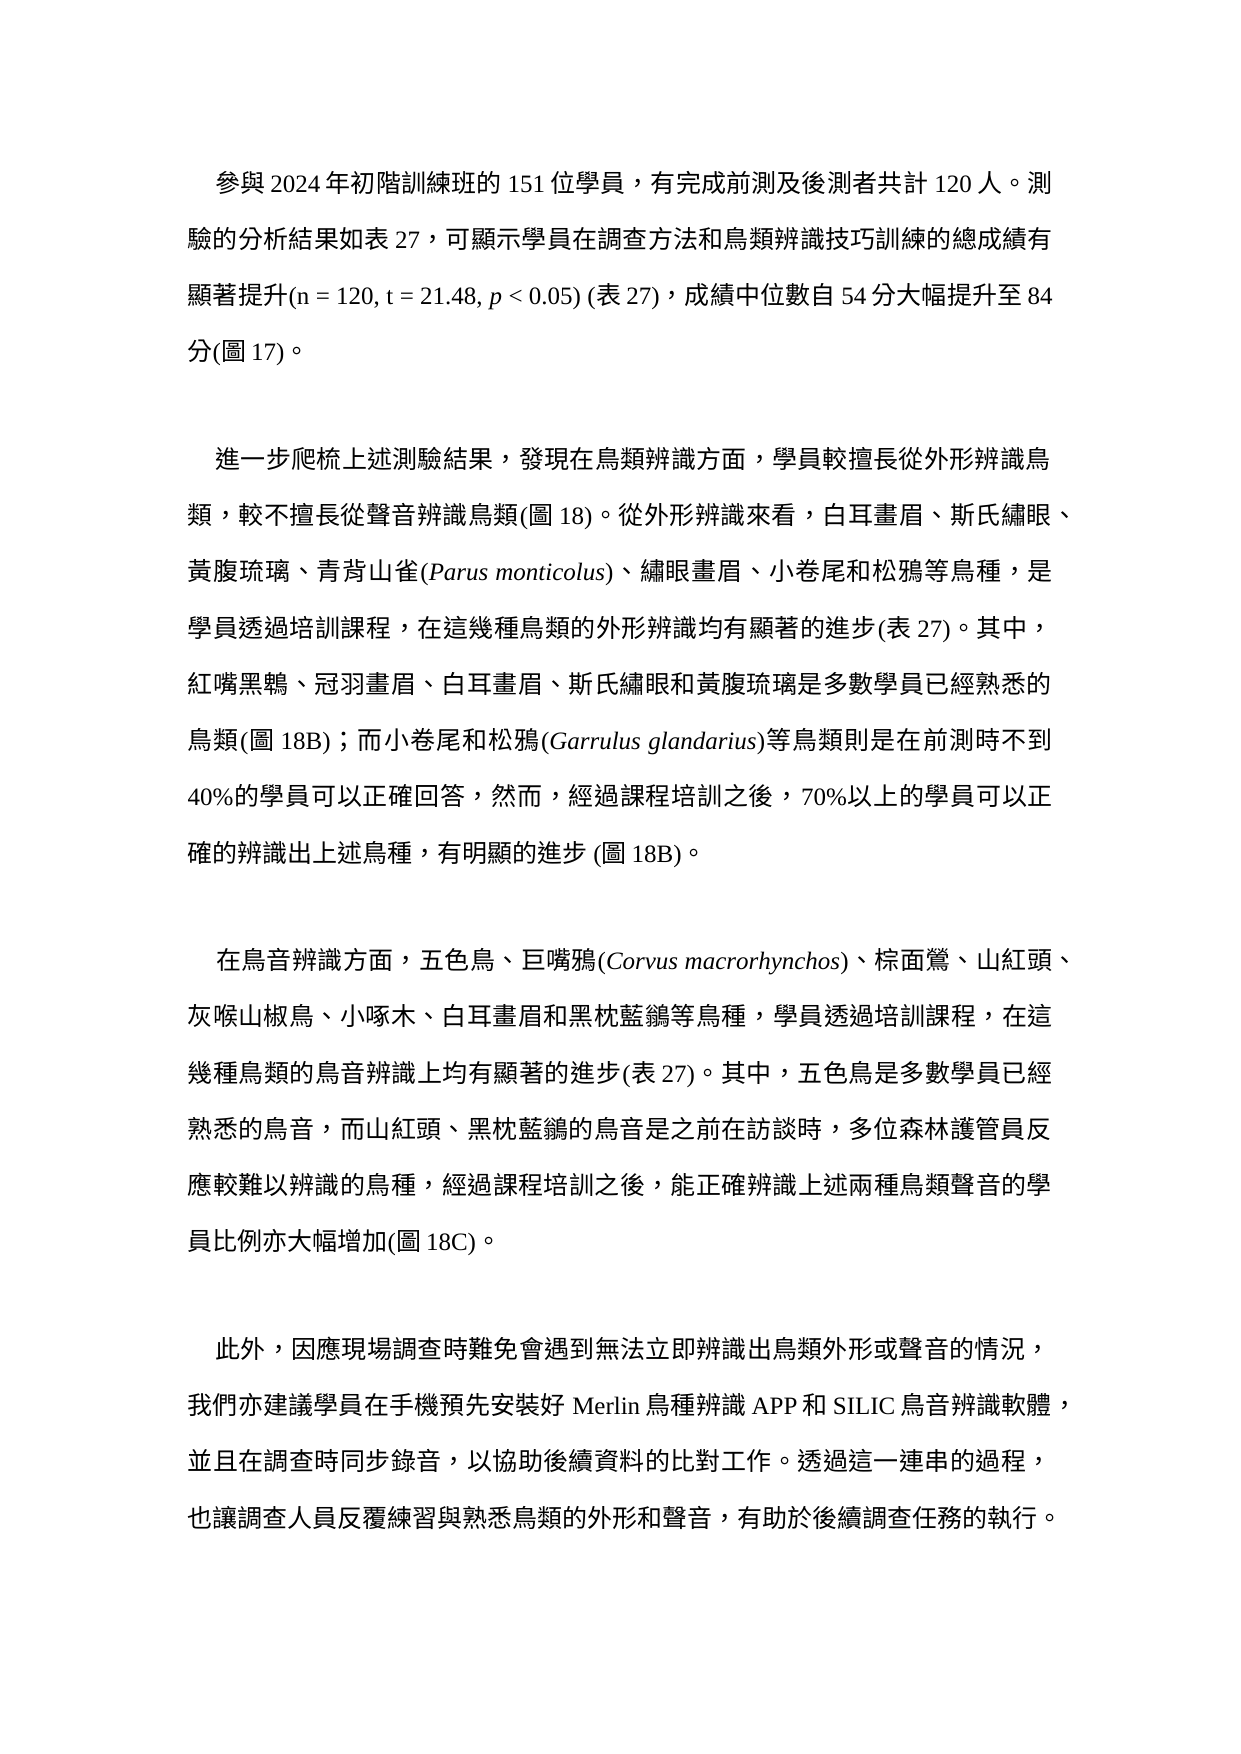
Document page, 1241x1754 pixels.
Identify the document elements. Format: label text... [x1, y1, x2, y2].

text 在鳥音辨識方面，五色鳥、巨嘴鴉(Corvus macrorhynchos)、棕面鶯、山紅頭、灰喉山椒鳥、小啄木、白耳畫眉和黑枕藍鶲等鳥種，學員透過培訓課程，在這幾種鳥類的鳥音辨識上均有顯著的進步(表27)。其中，五色鳥是多數學員已經熟悉的鳥音，而山紅頭、黑枕藍鶲的鳥音是之前在訪談時，多位森林護管員反應較難以辨識的鳥種，經過課程培訓之後，能正確辨識上述兩種鳥類聲音的學員比例亦大幅增加(圖18C)。 [187, 940, 1053, 1259]
text 進一步爬梳上述測驗結果，發現在鳥類辨識方面，學員較擅長從外形辨識鳥類，較不擅長從聲音辨識鳥類(圖18)。從外形辨識來看，白耳畫眉、斯氏繡眼、黃腹琉璃、青背山雀(Parus monticolus)、繡眼畫眉、小卷尾和松鴉等鳥種，是學員透過培訓課程，在這幾種鳥類的外形辨識均有顯著的進步(表27)。其中，紅嘴黑鵯、冠羽畫眉、白耳畫眉、斯氏繡眼和黃腹琉璃是多數學員已經熟悉的鳥類(圖18B)；而小卷尾和松鴉(Garrulus glandarius)等鳥類則是在前測時不到40%的學員可以正確回答，然而，經過課程培訓之後，70%以上的學員可以正確的辨識出上述鳥種，有明顯的進步 (圖18B)。 [187, 439, 1053, 870]
text 參與2024年初階訓練班的151位學員，有完成前測及後測者共計120人。測驗的分析結果如表27，可顯示學員在調查方法和鳥類辨識技巧訓練的總成績有顯著提升(n = 120, t = 21.48, p < 0.05) (表27)，成績中位數自54分大幅提升至84分(圖17)。 [187, 162, 1053, 369]
text 此外，因應現場調查時難免會遇到無法立即辨識出鳥類外形或聲音的情況，我們亦建議學員在手機預先安裝好Merlin鳥種辨識APP和SILIC鳥音辨識軟體，並且在調查時同步錄音，以協助後續資料的比對工作。透過這一連串的過程，也讓調查人員反覆練習與熟悉鳥類的外形和聲音，有助於後續調查任務的執行。 [187, 1329, 1053, 1535]
